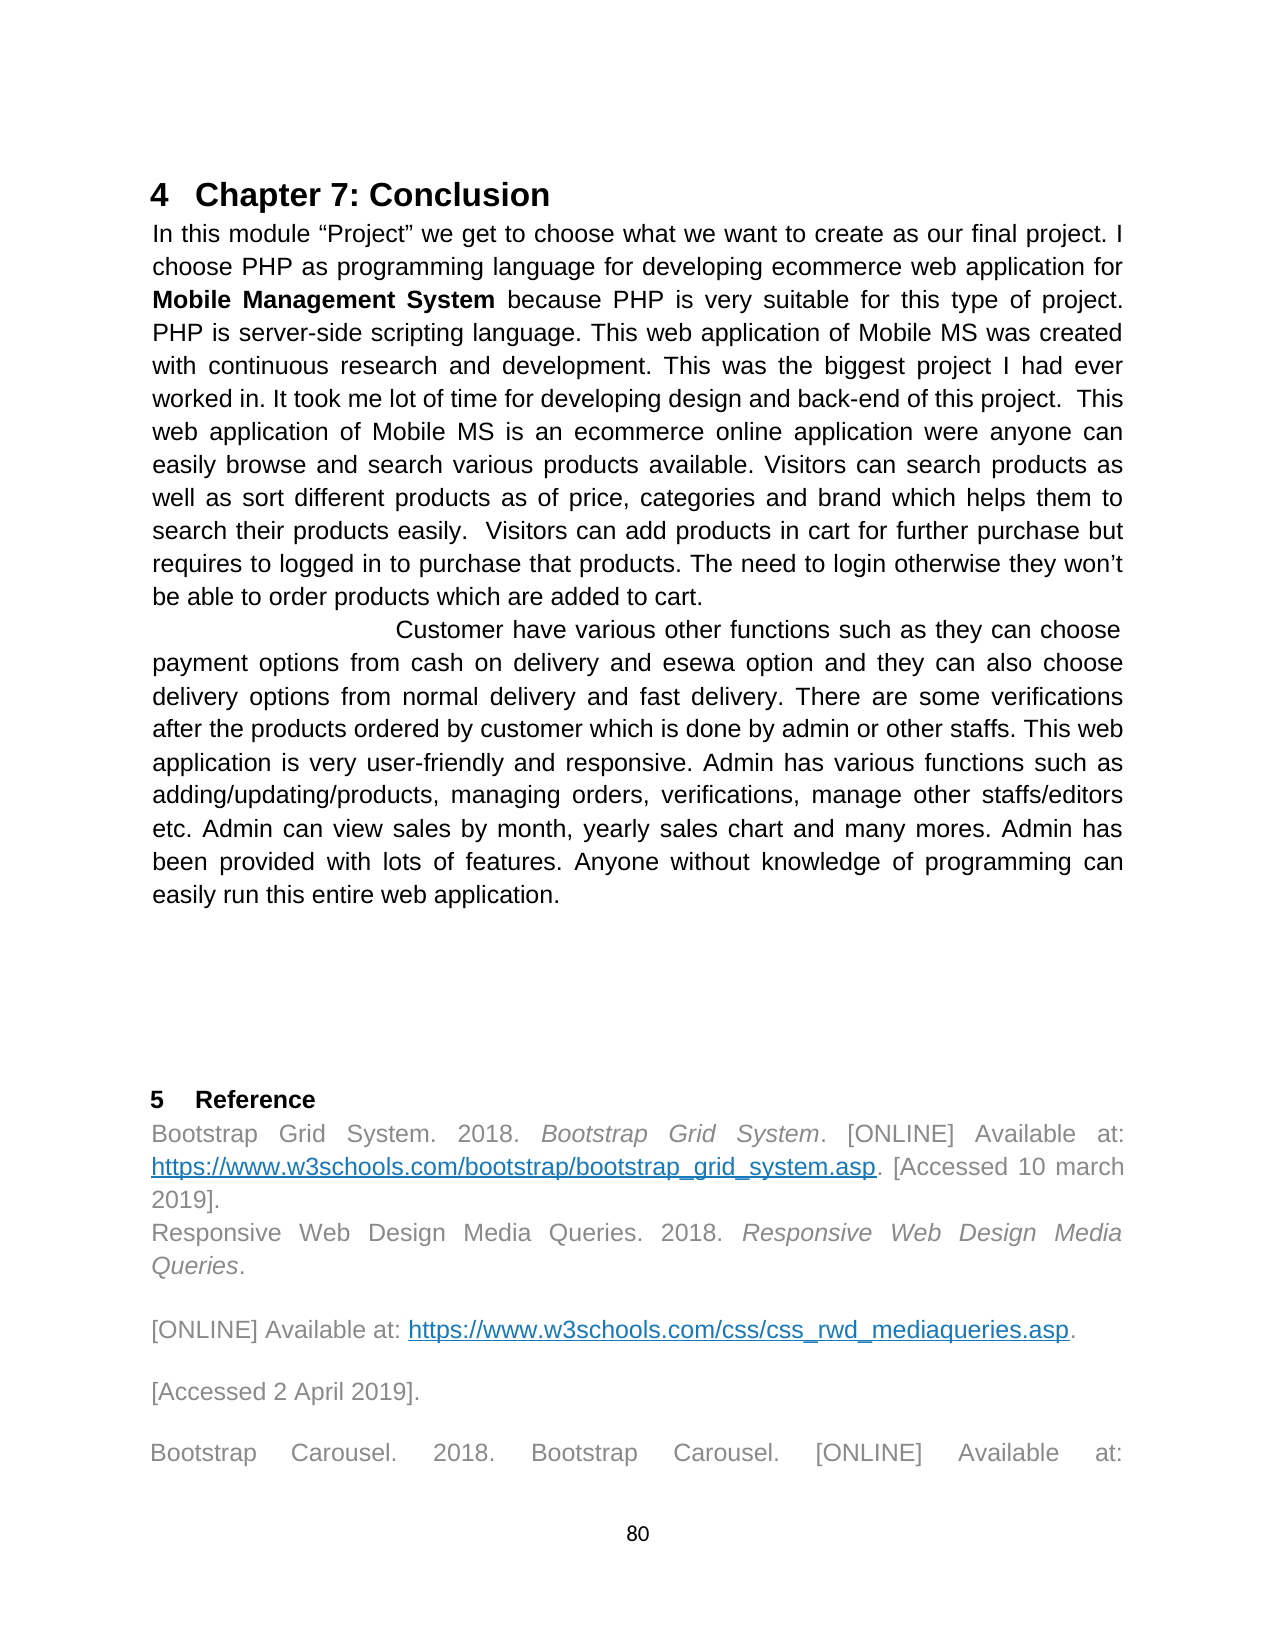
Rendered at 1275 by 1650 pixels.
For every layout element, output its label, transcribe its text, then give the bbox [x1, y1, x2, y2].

subtitle Reference [150, 1086, 1125, 1114]
subtitle Chapter 7: Conclusion [150, 175, 1125, 213]
text [Accessed 2 April 2019]. [151, 1377, 1125, 1405]
text Bootstrap Grid System. 2018. Bootstrap Grid System. [ONLINE] Available at: https://www.w3schools.com/bootstrap/bootstrap_grid_system.asp. [Accessed 10 march 2019]. [151, 1118, 1125, 1213]
text In this module “Project” we get to choose what we want to create as our final project. I choose PHP as programming language for developing ecommerce web application for Mobile Management System because PHP is very suitable for this type of project. PHP is server-side scripting language. This web application of Mobile MS was created with continuous research and development. This was the biggest project I had ever worked in. It took me lot of time for developing design and back-end of this project. This web application of Mobile MS is an ecommerce online application were anyone can easily browse and search various products available. Visitors can search products as well as sort different products as of price, categories and brand which helps them to search their products easily. Visitors can add products in cart for further purchase but requires to logged in to purchase that products. The need to login otherwise they won’t be able to order products which are added to cart. [152, 219, 1125, 611]
text Bootstrap Carousel. 2018. Bootstrap Carousel. [ONLINE] Available at: [150, 1438, 1125, 1467]
text Customer have various other functions such as they can choose payment options from cash on delivery and esewa option and they can also choose delivery options from normal delivery and fast delivery. There are some verifications after the products ordered by customer which is done by admin or other staffs. This web application is very user-friendly and responsive. Admin has various functions such as adding/updating/products, managing orders, verifications, manage other staffs/editors etc. Admin can view sales by month, yearly sales chart and many mores. Admin has been provided with lots of features. Anyone without knowledge of programming can easily run this entire web application. [152, 615, 1125, 908]
text [ONLINE] Available at: https://www.w3schools.com/css/css_rwd_mediaqueries.asp. [151, 1315, 1125, 1344]
text Responsive Web Design Media Queries. 2018. Responsive Web Design Media Queries. [151, 1218, 1125, 1279]
